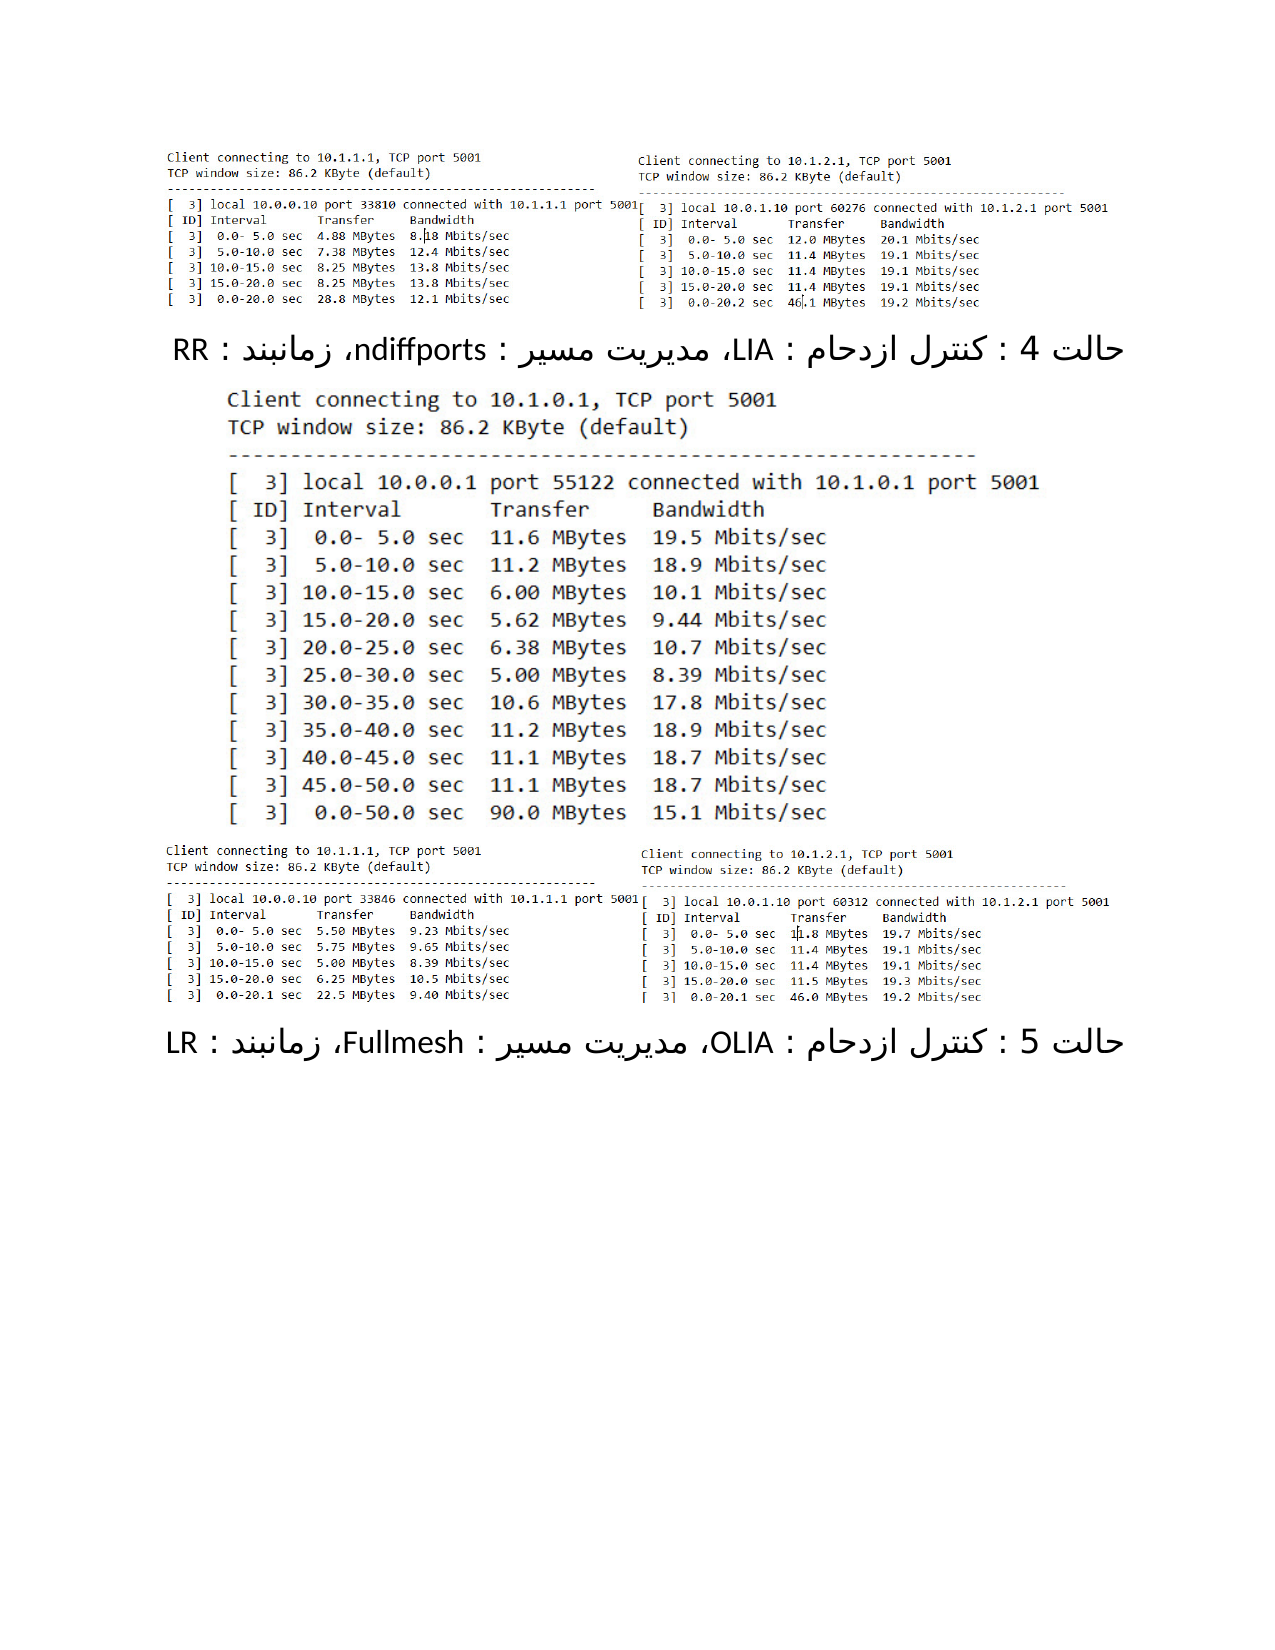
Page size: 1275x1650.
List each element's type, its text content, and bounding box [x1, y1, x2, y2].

text حالت 5 : کنترل ازدحام : OLIA، مدیریت مسیر : Fullmesh، زمانبند : LR [150, 1021, 1125, 1062]
picture [226, 388, 1049, 827]
picture [165, 845, 1110, 1003]
text حالت 4 : کنترل ازدحام : LIA، مدیریت مسیر : ndiffports، زمانبند : RR [150, 328, 1125, 368]
picture [164, 149, 1110, 309]
